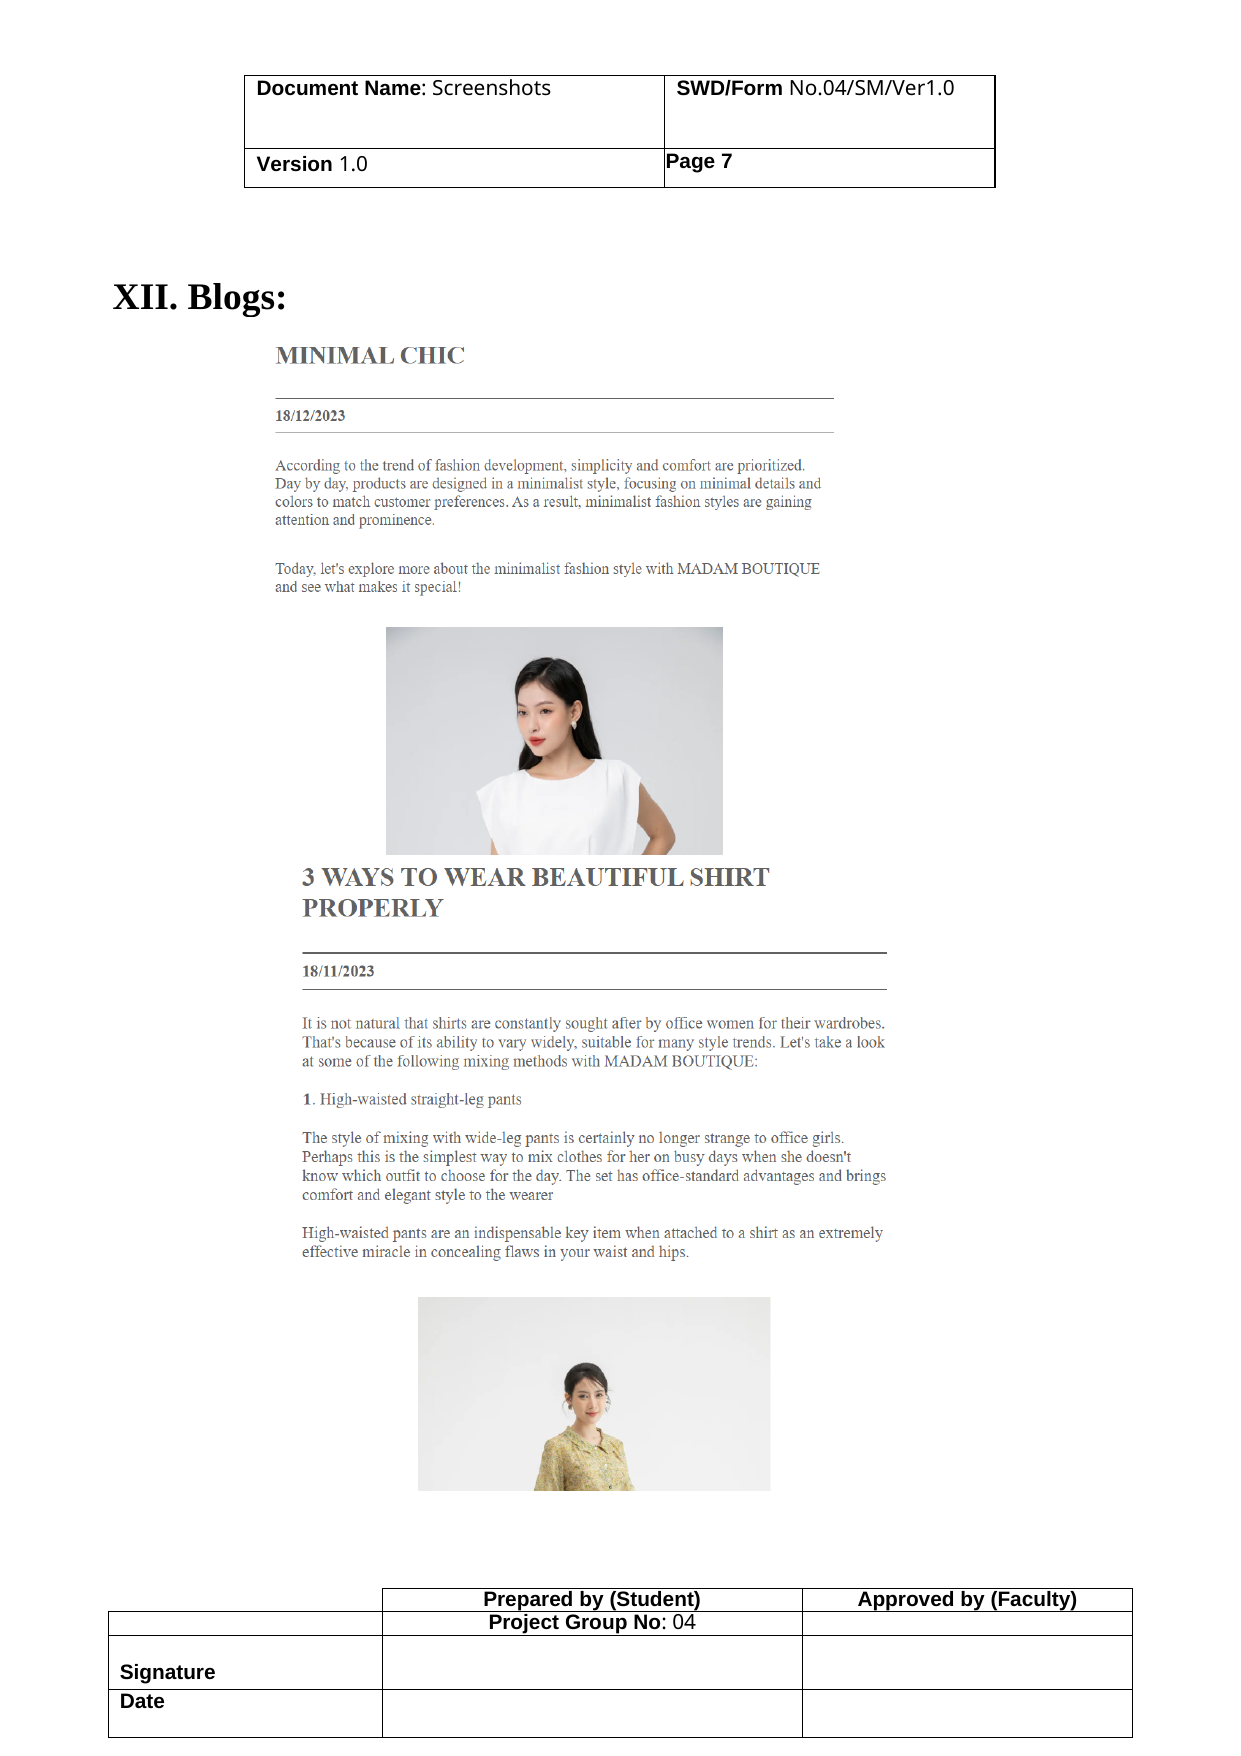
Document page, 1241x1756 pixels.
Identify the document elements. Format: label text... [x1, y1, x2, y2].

list Blogs: [112, 274, 1211, 317]
picture [234, 317, 928, 1491]
